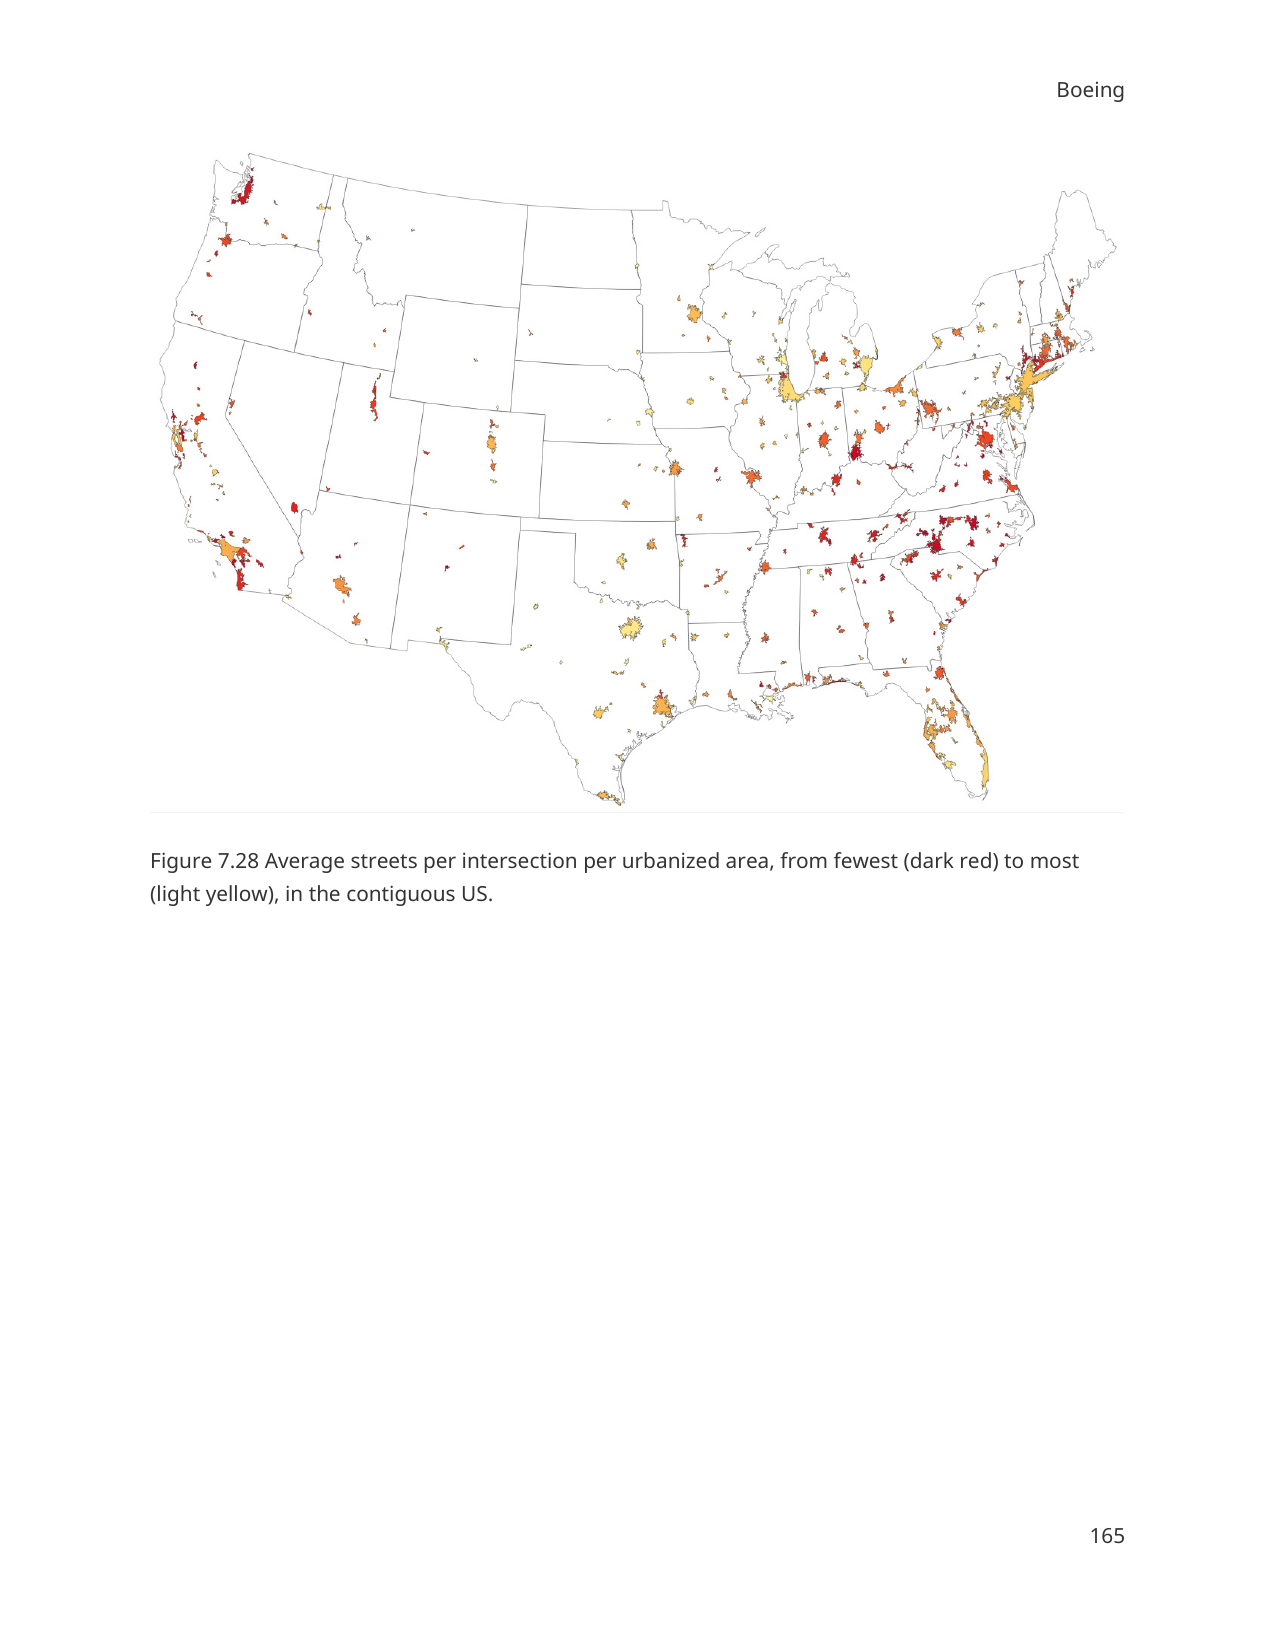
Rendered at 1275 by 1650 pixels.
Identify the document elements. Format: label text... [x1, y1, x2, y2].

picture [150, 150, 1124, 813]
